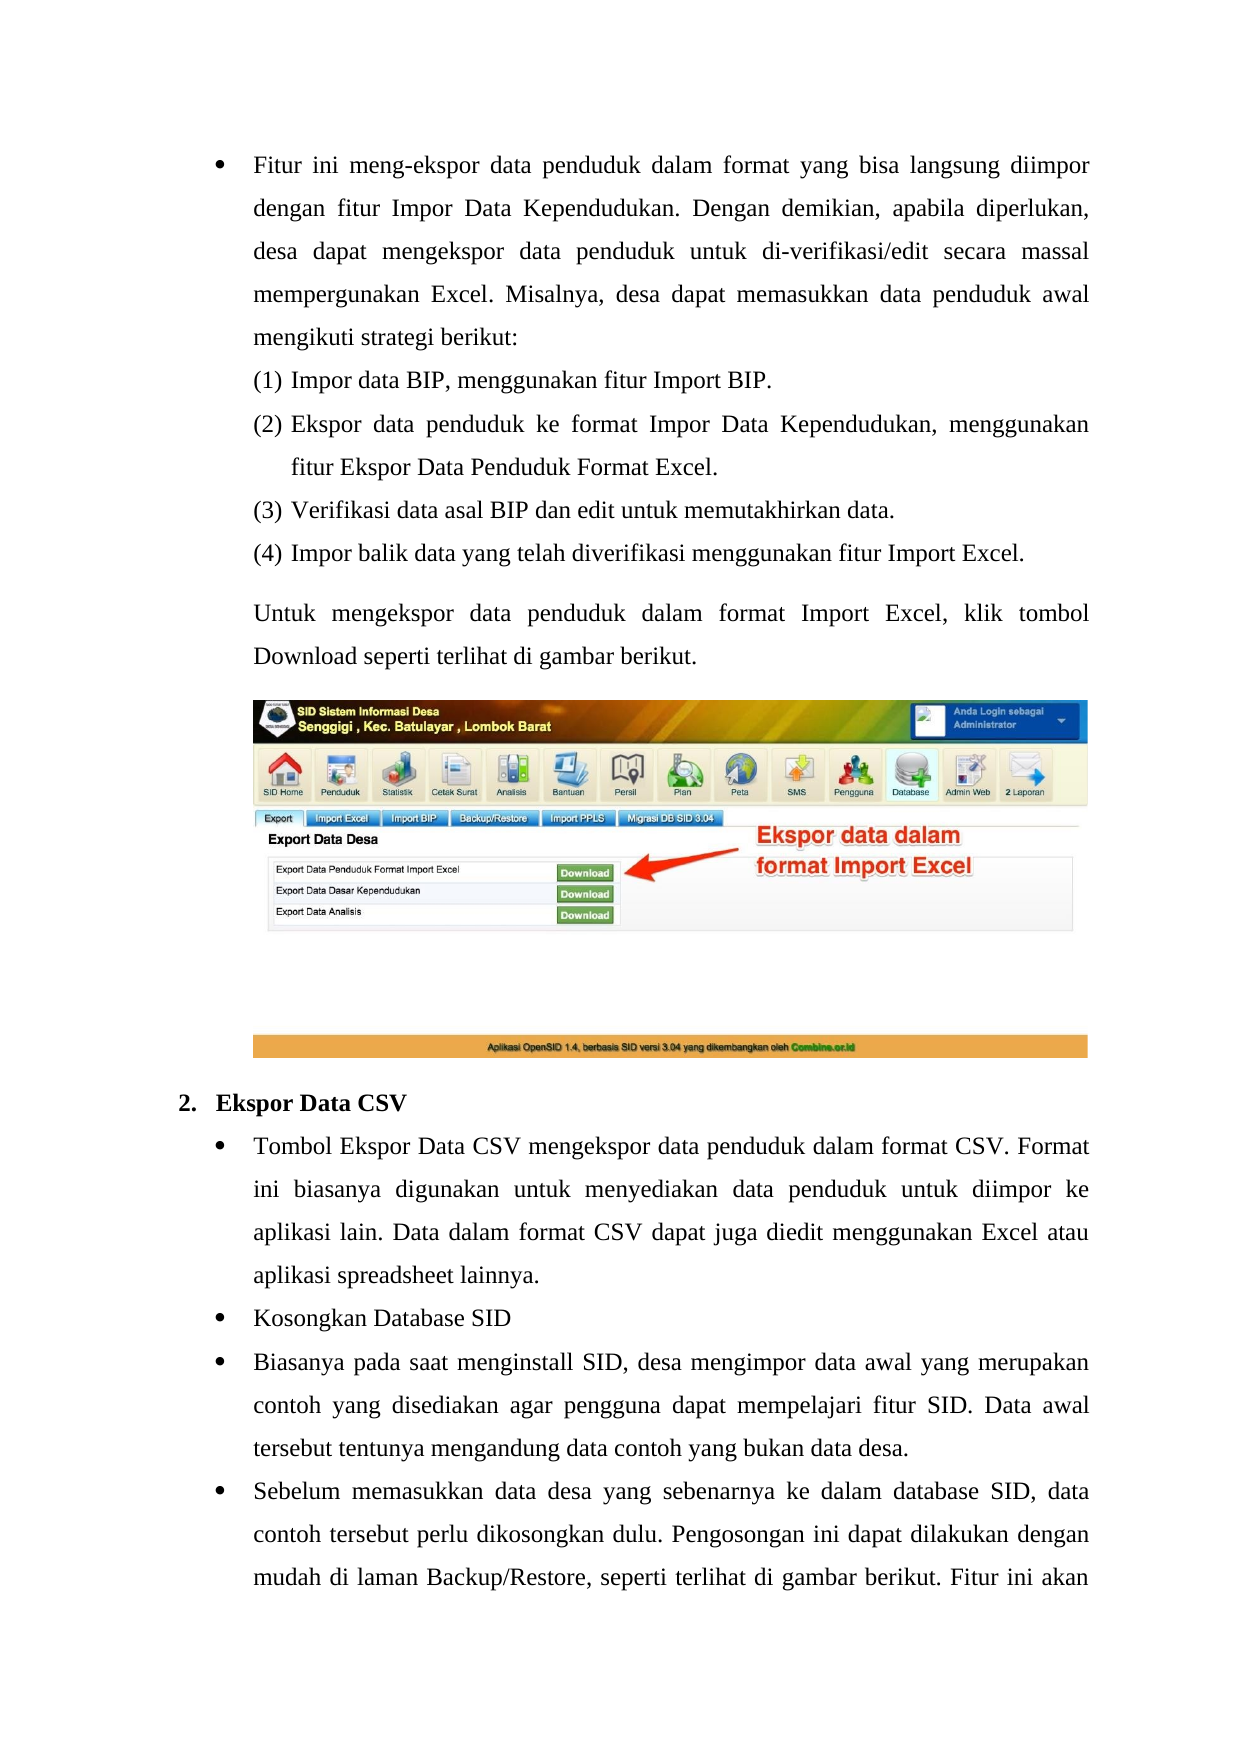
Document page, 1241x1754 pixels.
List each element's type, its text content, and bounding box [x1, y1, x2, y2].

picture [253, 700, 1088, 1058]
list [216, 1476, 1090, 1591]
list Ekspor Data CSV [178, 1088, 1090, 1117]
list Fitur ini meng-ekspor data penduduk dalam format yang bisa langsung diimpor dengan fitur Impor Data Kependudukan. Dengan demikian, apabila diperlukan, desa dapat mengekspor data penduduk untuk di-verifikasi/edit secara massal mempergunakan Excel. Misalnya, desa dapat memasukkan data penduduk awal mengikuti strategi berikut: [216, 150, 1090, 351]
text Untuk mengekspor data penduduk dalam format Import Excel, klik tombol Download seperti terlihat di gambar berikut. [253, 598, 1090, 670]
list Impor data BIP, menggunakan fitur Import BIP. [253, 366, 1090, 394]
list Biasanya pada saat menginstall SID, desa mengimpor data awal yang merupakan contoh yang disediakan agar pengguna dapat mempelajari fitur SID. Data awal tersebut tentunya mengandung data contoh yang bukan data desa. [216, 1347, 1090, 1462]
list Verifikasi data asal BIP dan edit untuk memutakhirkan data. [253, 495, 1090, 524]
list Kosongkan Database SID [216, 1303, 1090, 1332]
list Impor balik data yang telah diverifikasi menggunakan fitur Import Excel. [253, 538, 1090, 567]
list Tombol Ekspor Data CSV mengekspor data penduduk dalam format CSV. Format ini biasanya digunakan untuk menyediakan data penduduk untuk diimpor ke aplikasi lain. Data dalam format CSV dapat juga diedit menggunakan Excel atau aplikasi spreadsheet lainnya. [216, 1131, 1090, 1289]
list Ekspor data penduduk ke format Impor Data Kependudukan, menggunakan fitur Ekspor Data Penduduk Format Excel. [253, 409, 1090, 481]
